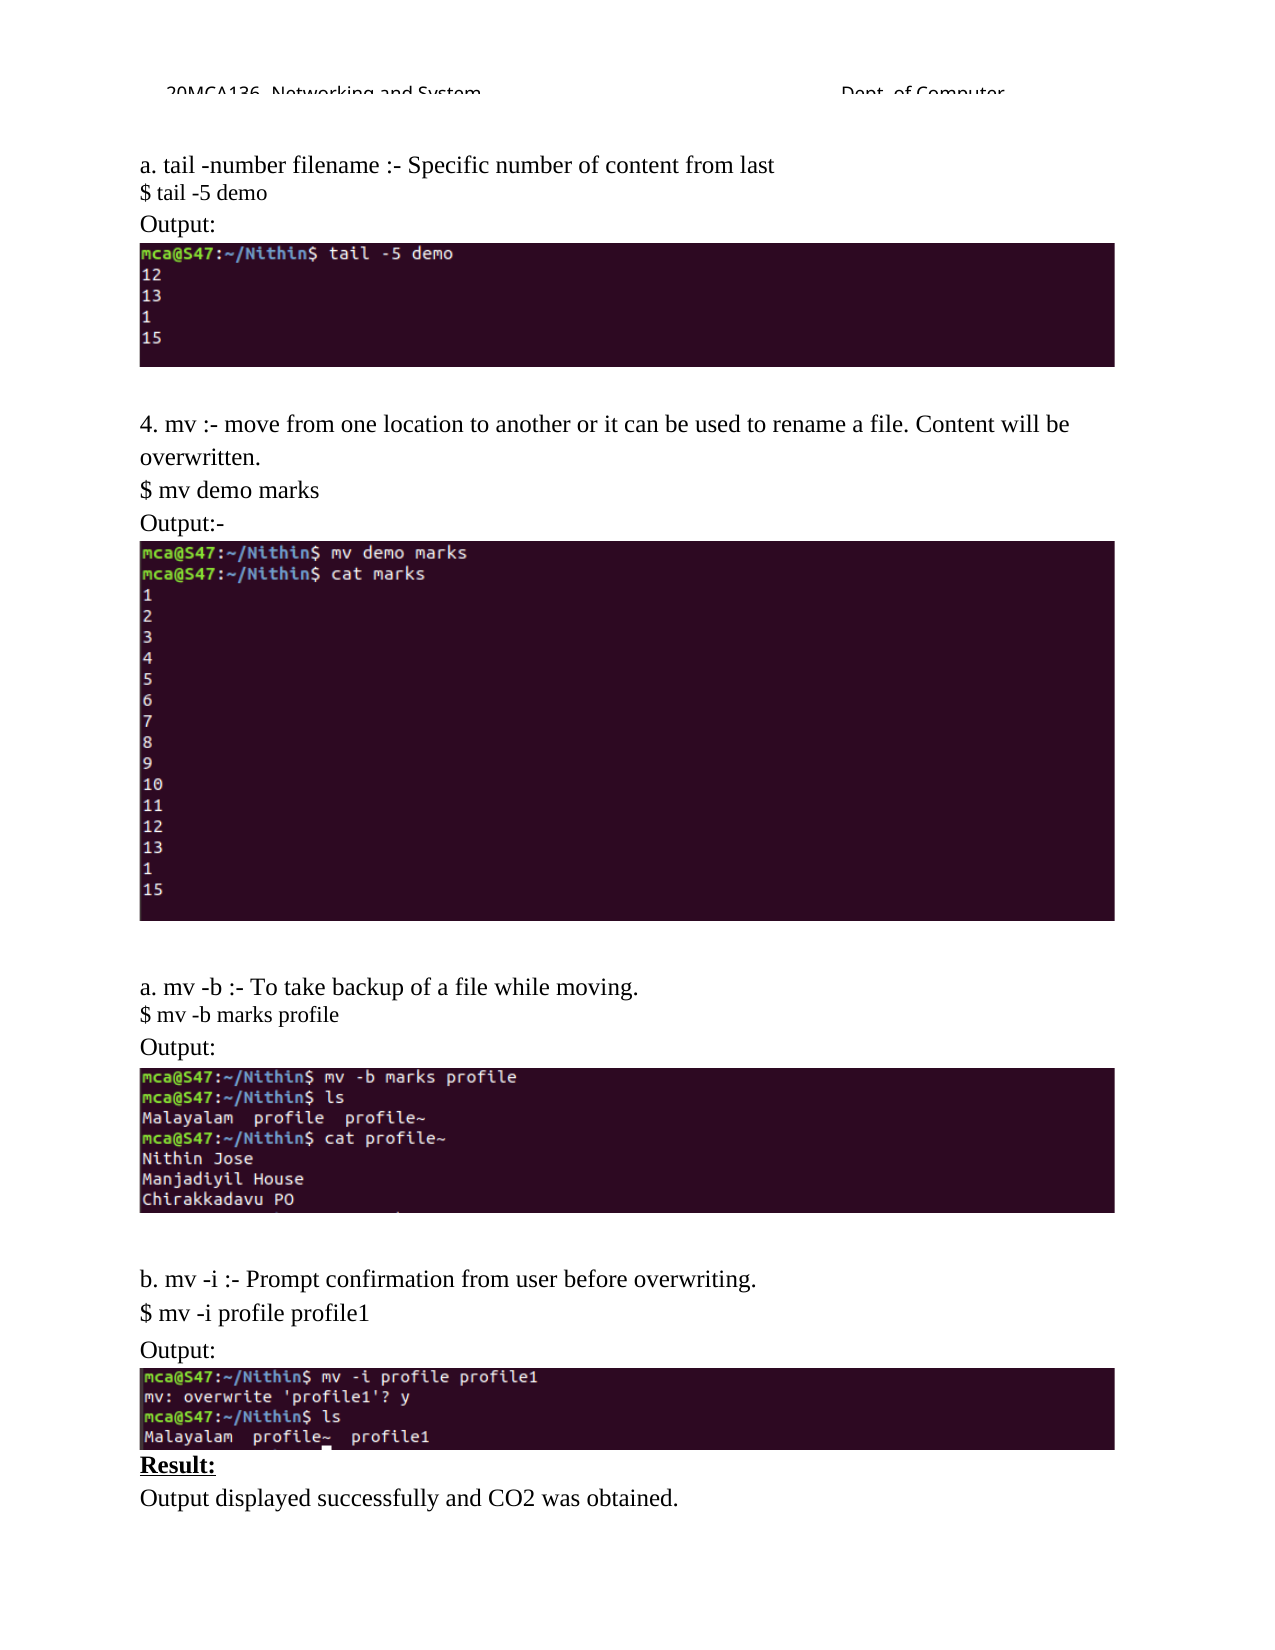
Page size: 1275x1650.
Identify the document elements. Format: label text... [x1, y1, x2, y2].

text $ mv demo marks [139, 475, 1144, 504]
text Output: [139, 1335, 1144, 1364]
text b. mv -i :- Prompt confirmation from user before overwriting. [139, 1264, 1144, 1293]
text Output displayed successfully and CO2 was obtained. [139, 1483, 1144, 1512]
picture [139, 243, 1115, 367]
text $ mv -i profile profile1 [139, 1298, 1144, 1326]
picture [139, 541, 1115, 921]
picture [139, 1068, 1115, 1213]
text Output: [139, 209, 1144, 238]
picture [139, 1368, 1115, 1450]
text Output:- [139, 508, 1144, 537]
subtitle Result: [139, 1450, 1144, 1479]
text 4. mv :- move from one location to another or it can be used to rename a file. Content will be overwritten. [139, 409, 1144, 471]
text $ mv -b marks profile [139, 1001, 1152, 1027]
text a. mv -b :- To take backup of a file while moving. [139, 972, 1144, 1001]
text Output: [139, 1032, 1144, 1060]
text $ tail -5 demo [139, 179, 1152, 205]
text a. tail -number filename :- Specific number of content from last [139, 150, 1144, 179]
